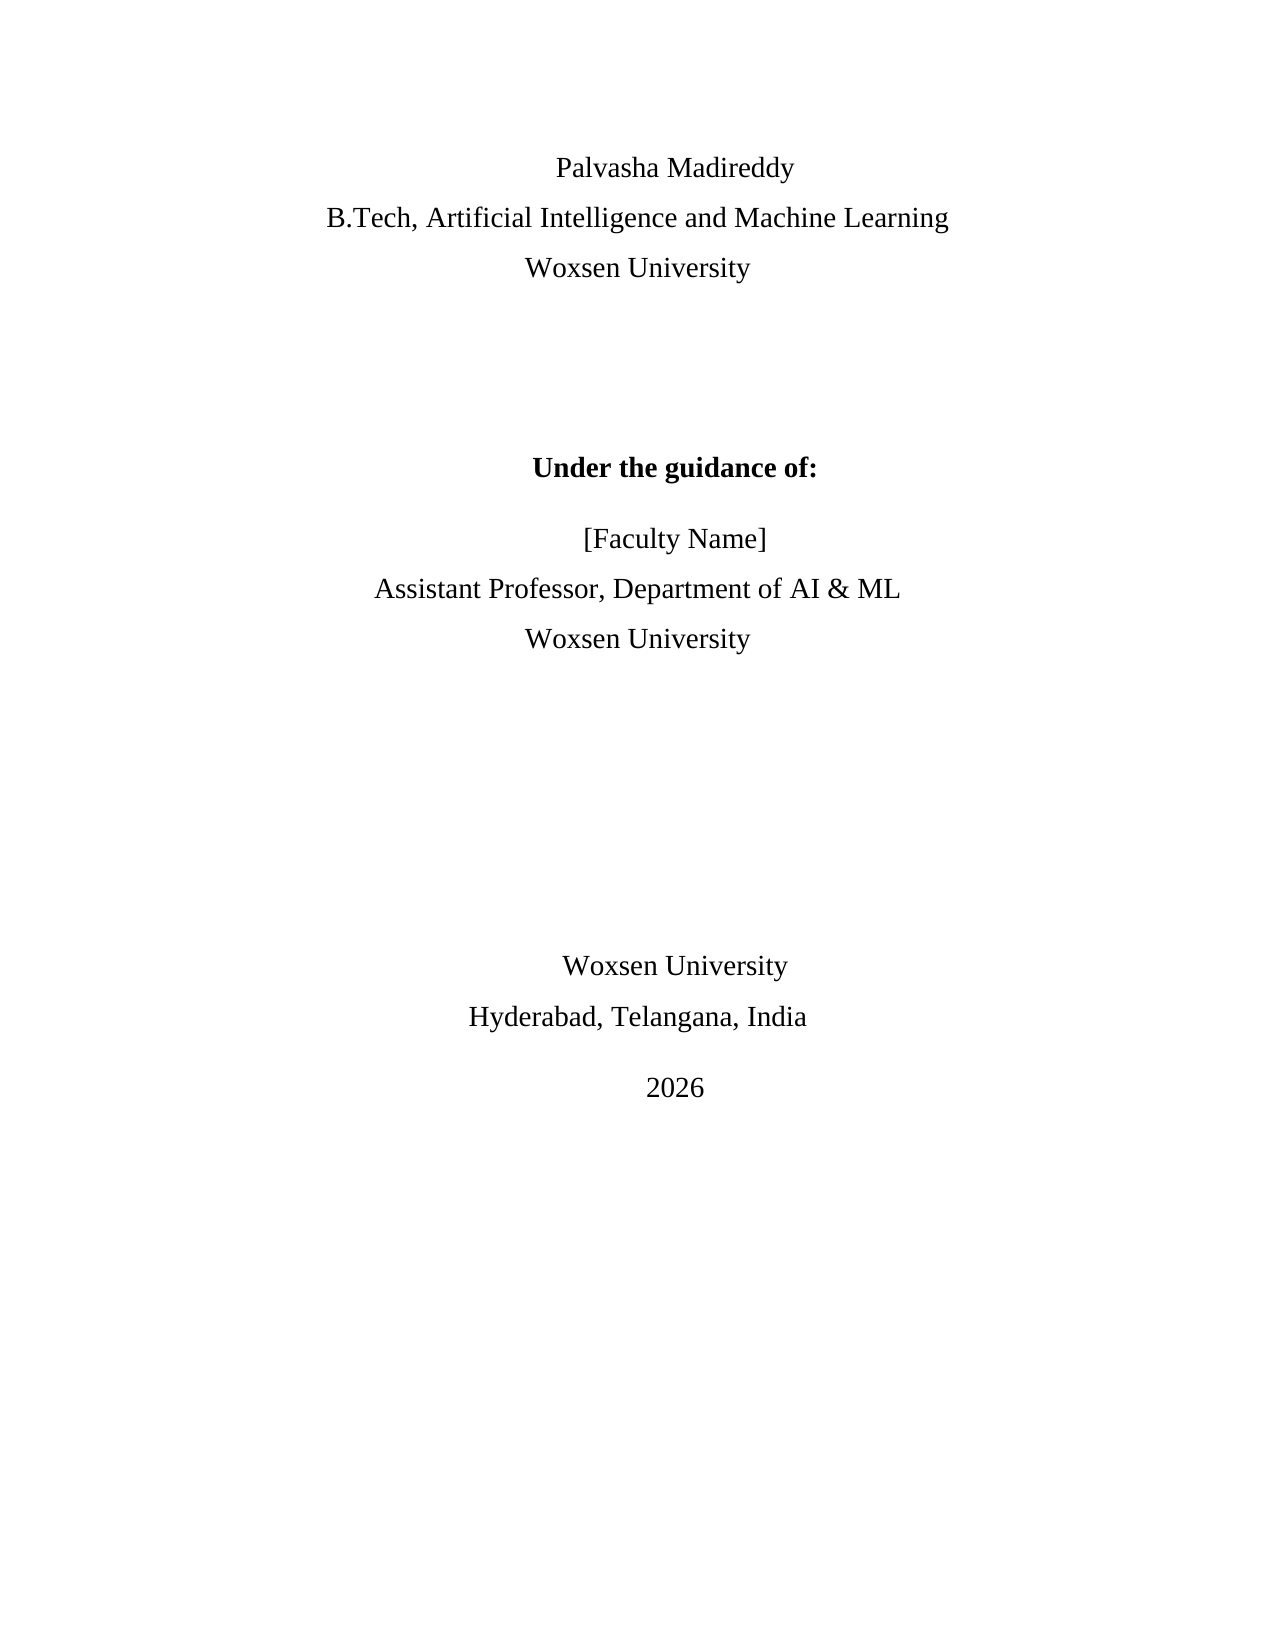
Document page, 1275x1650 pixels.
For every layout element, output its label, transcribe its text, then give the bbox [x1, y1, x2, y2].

text [Faculty Name] Assistant Professor, Department of AI & ML Woxsen University [187, 521, 1087, 655]
text Palvasha Madireddy B.Tech, Artificial Intelligence and Machine Learning Woxsen University [187, 150, 1087, 284]
text Woxsen University Hyderabad, Telangana, India [187, 948, 1087, 1032]
text 2026 [187, 1070, 1087, 1103]
text Under the guidance of: [187, 450, 1087, 483]
